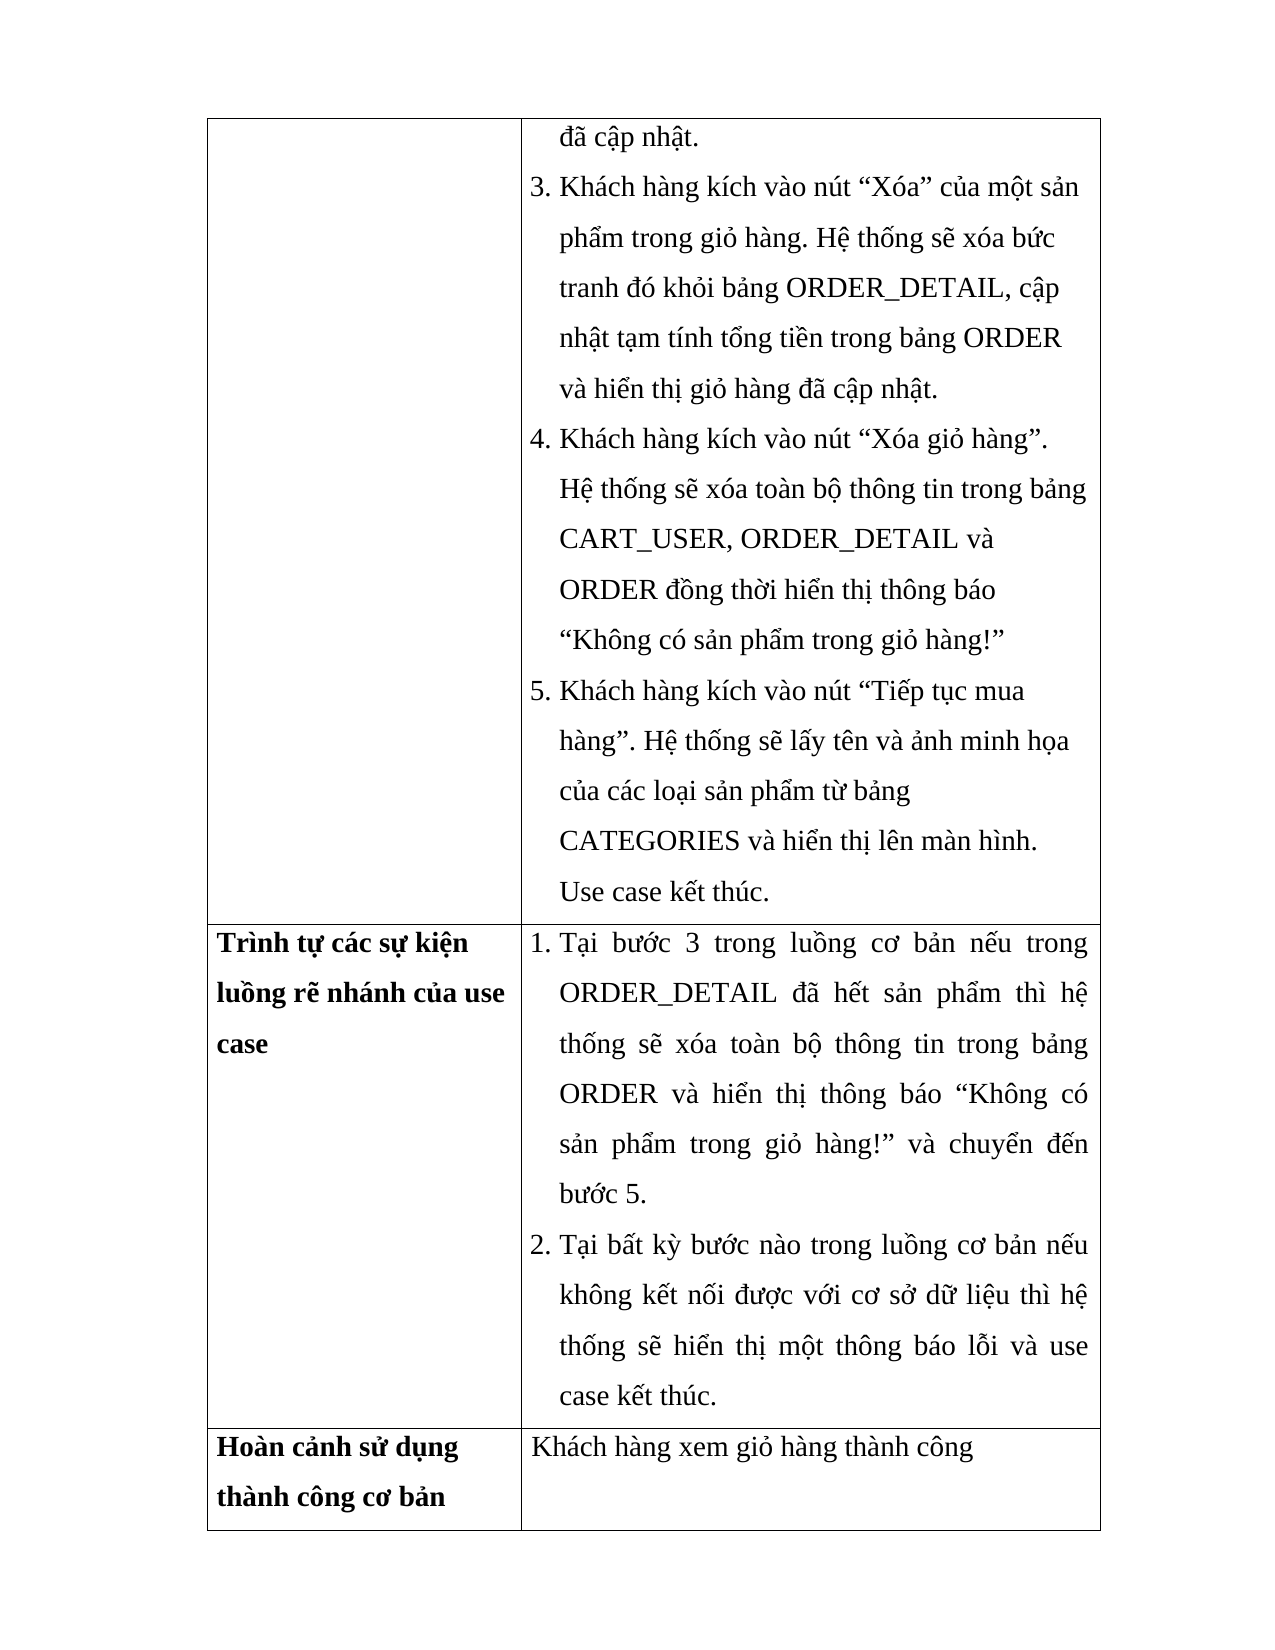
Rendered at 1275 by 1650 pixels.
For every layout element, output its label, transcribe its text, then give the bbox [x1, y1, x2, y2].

table_cell Hoàn cảnh sử dụng thành công cơ bản [208, 1429, 521, 1530]
table_cell Trình tự các sự kiện luồng rẽ nhánh của use case [208, 925, 521, 1428]
table_cell Tại bước 3 trong luồng cơ bản nếu trong ORDER_DETAIL đã hết sản phẩm thì hệ thống sẽ xóa toàn bộ thông tin trong bảng ORDER và hiển thị thông báo “Không có sản phẩm trong giỏ hàng!” và chuyển đến bước 5. Tại bất kỳ bước nào trong luồng cơ bản nếu không kết nối được với cơ sở dữ liệu thì hệ thống sẽ hiển thị một thông báo lỗi và use case kết thúc. [522, 925, 1100, 1428]
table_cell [522, 119, 1100, 924]
table_cell Khách hàng xem giỏ hàng thành công [522, 1429, 1100, 1530]
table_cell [208, 119, 521, 924]
